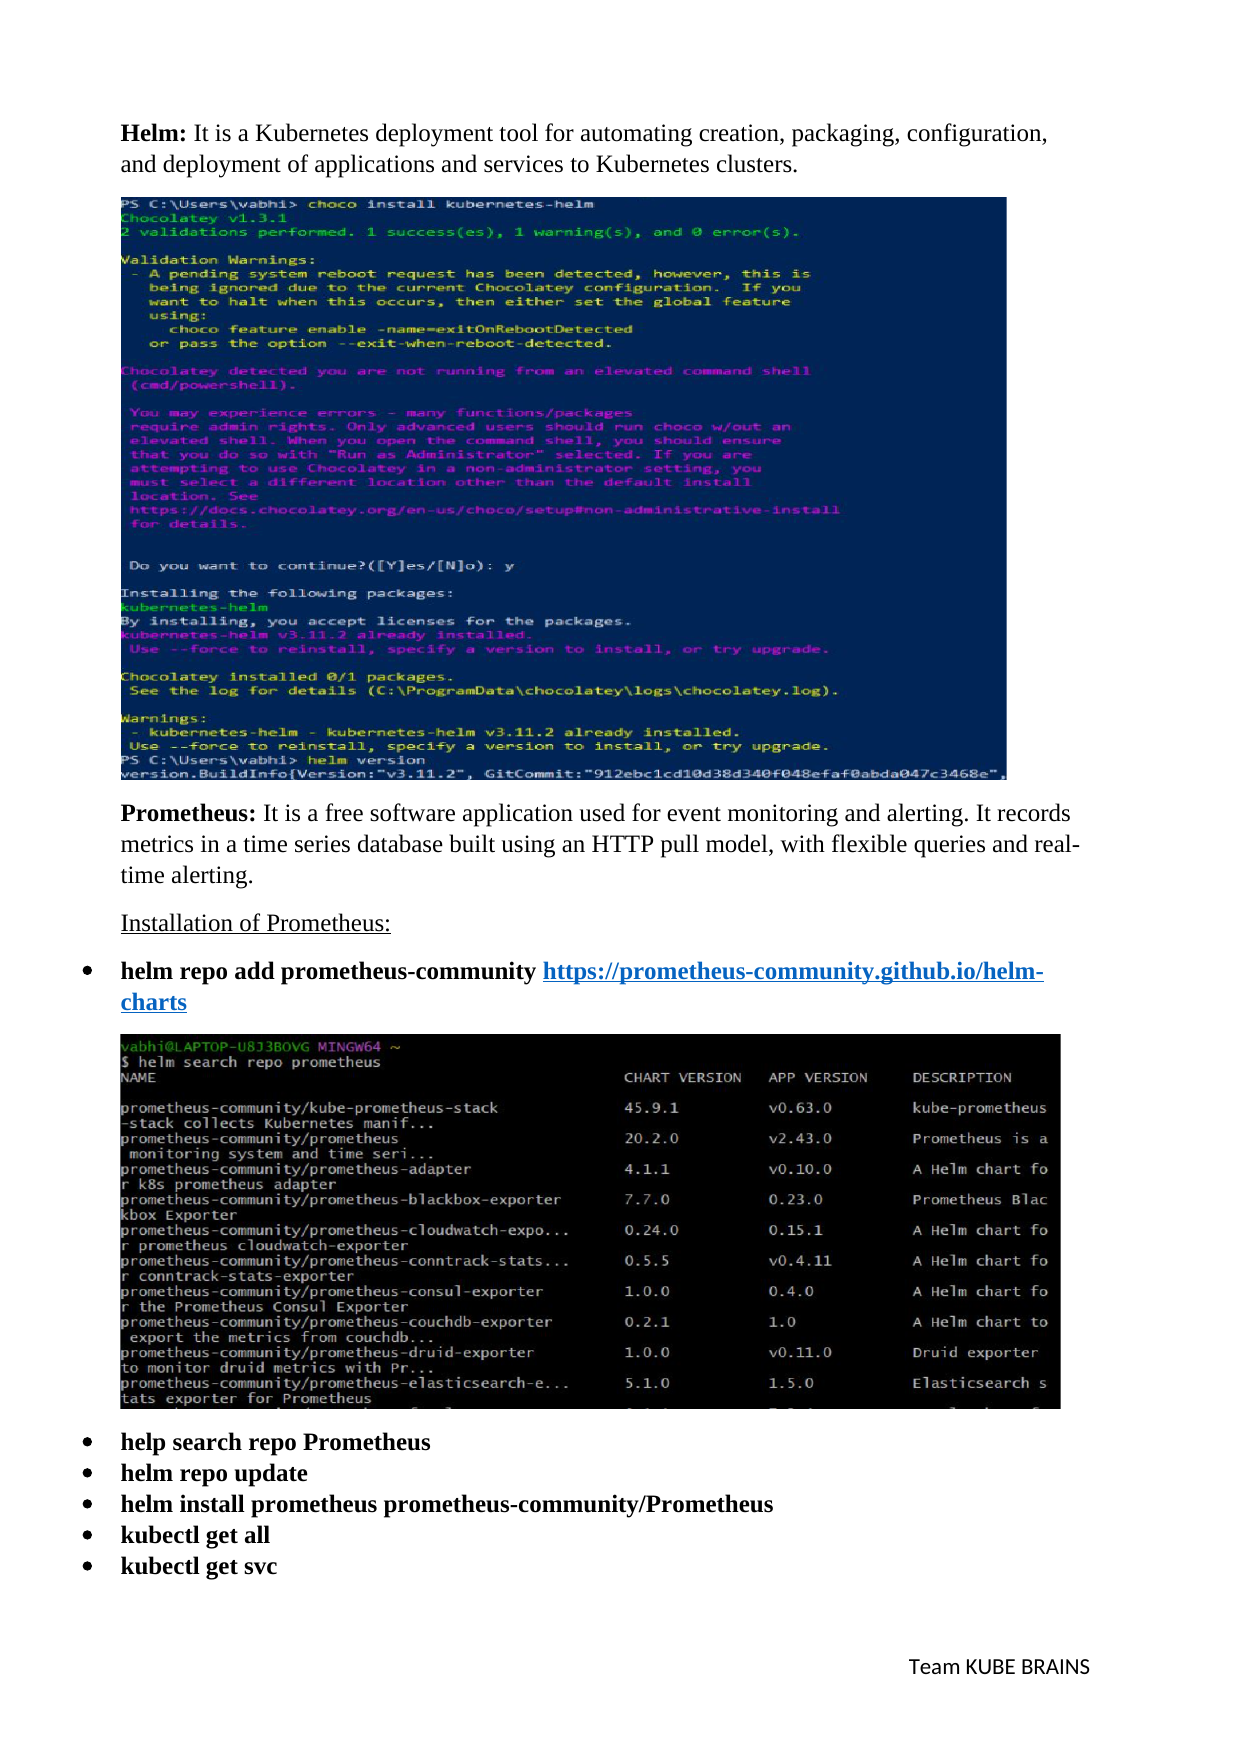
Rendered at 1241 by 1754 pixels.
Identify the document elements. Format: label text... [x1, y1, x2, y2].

list kubectl get all [83, 1520, 1090, 1549]
list helm repo add prometheus-community https://prometheus-community.github.io/helm-charts [83, 956, 1095, 1016]
text Helm: It is a Kubernetes deployment tool for automating creation, packaging, configuration, and deployment of applications and services to Kubernetes clusters. [120, 118, 1090, 178]
list kubectl get svc [83, 1551, 1090, 1580]
list helm install prometheus prometheus-community/Prometheus [83, 1489, 1090, 1518]
picture [120, 1034, 1061, 1409]
picture [120, 197, 1007, 780]
text Installation of Prometheus: [120, 908, 1090, 937]
text Prometheus: It is a free software application used for event monitoring and alerting. It records metrics in a time series database built using an HTTP pull model, with flexible queries and real-time alerting. [120, 798, 1090, 889]
list helm repo update [83, 1458, 1090, 1487]
list help search repo Prometheus [83, 1427, 1090, 1456]
